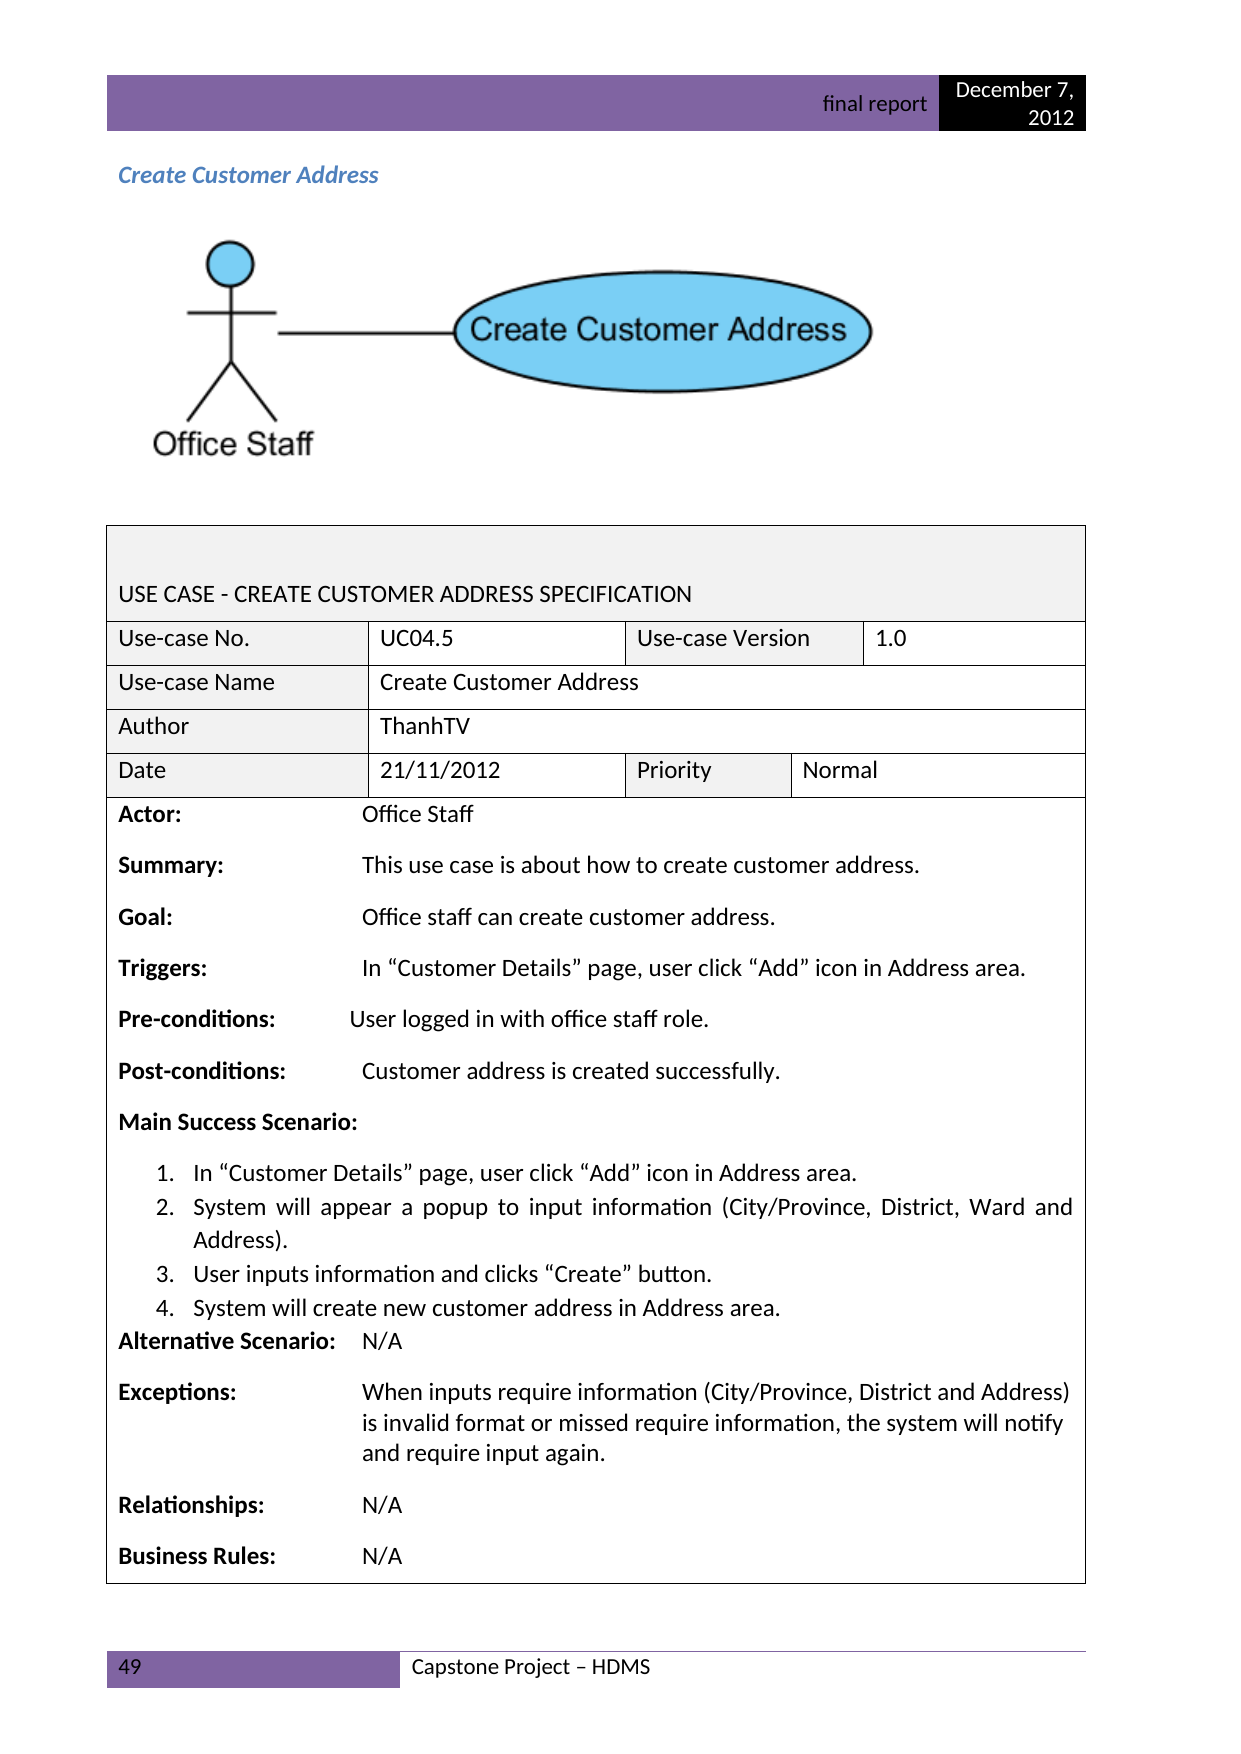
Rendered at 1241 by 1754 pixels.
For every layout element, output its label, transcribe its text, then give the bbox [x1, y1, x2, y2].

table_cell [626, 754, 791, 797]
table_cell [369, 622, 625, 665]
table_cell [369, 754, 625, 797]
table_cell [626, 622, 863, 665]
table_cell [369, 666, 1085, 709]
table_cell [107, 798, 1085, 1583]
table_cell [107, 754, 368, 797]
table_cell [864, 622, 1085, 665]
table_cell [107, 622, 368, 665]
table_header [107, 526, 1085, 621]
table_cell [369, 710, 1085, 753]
picture [118, 194, 889, 501]
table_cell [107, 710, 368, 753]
subtitle Create Customer Address [118, 159, 1097, 189]
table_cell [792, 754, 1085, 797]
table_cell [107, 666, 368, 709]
